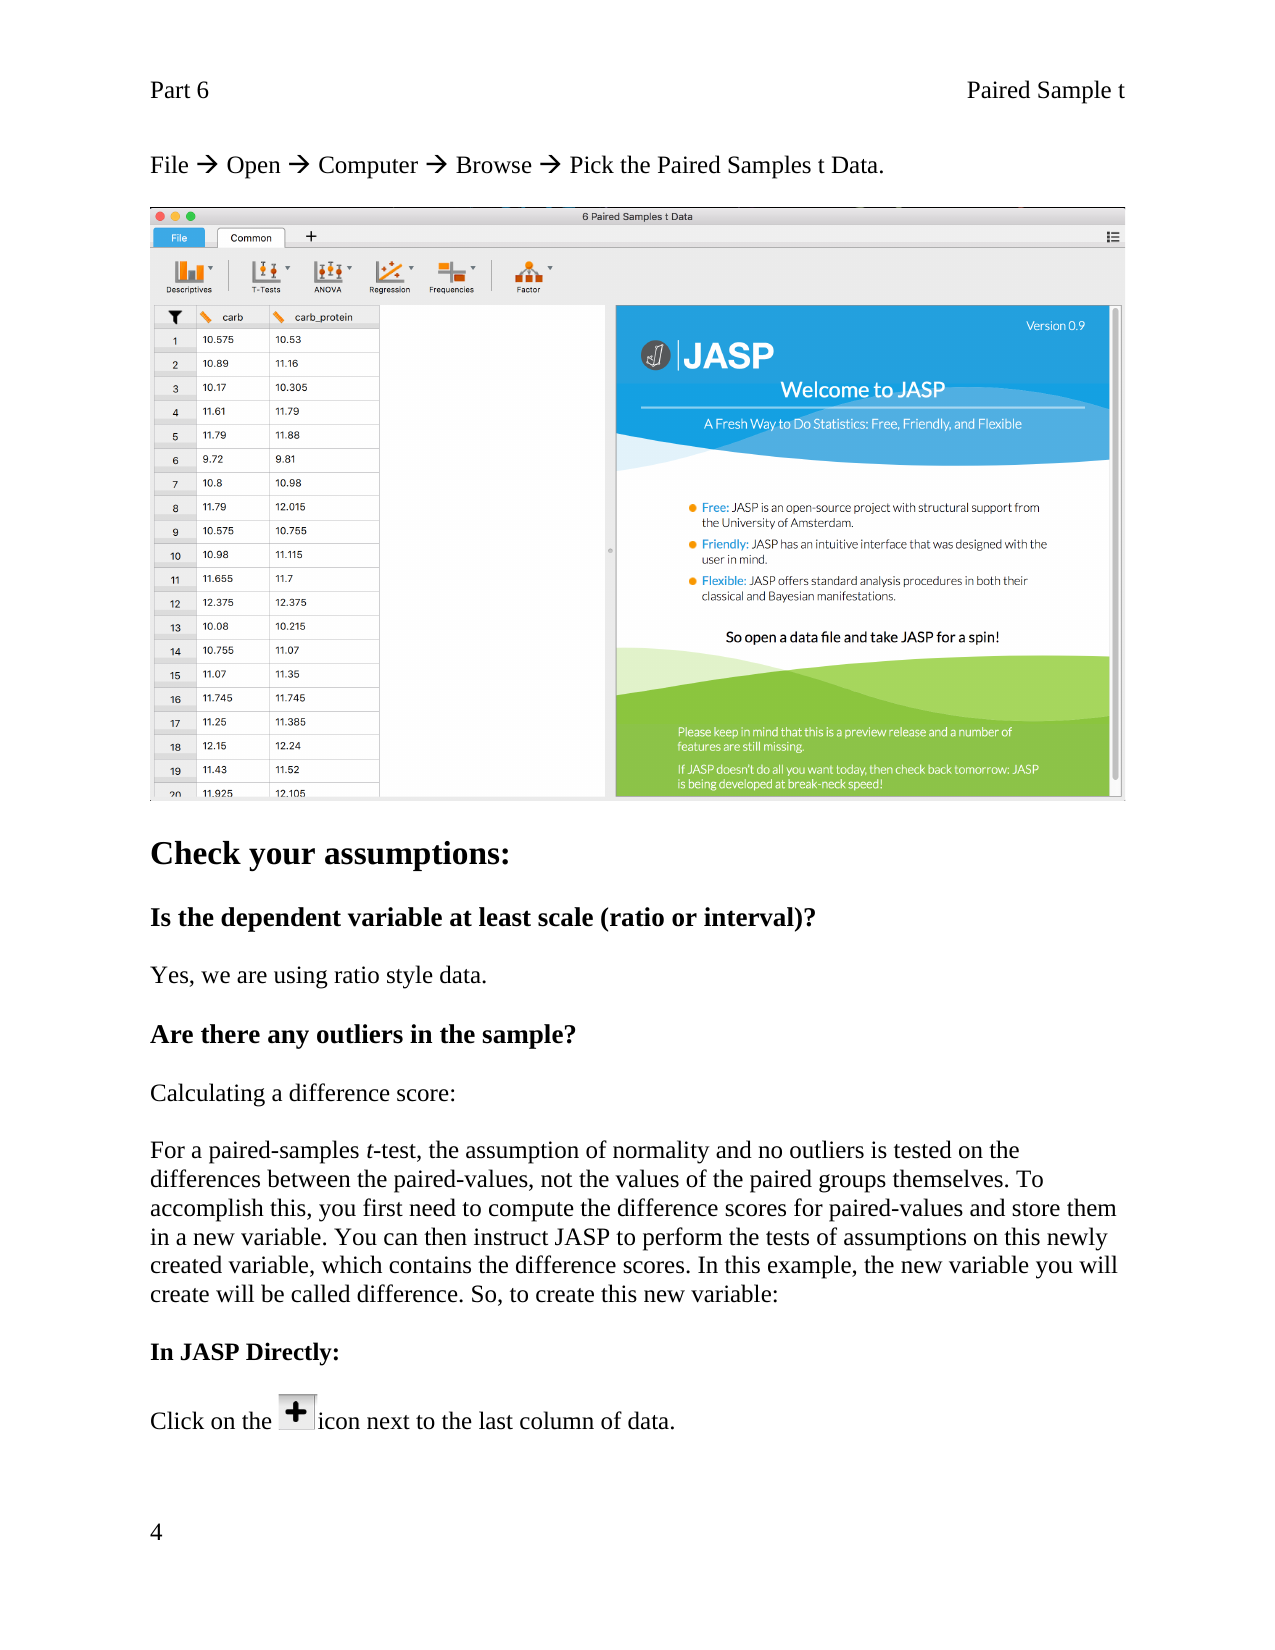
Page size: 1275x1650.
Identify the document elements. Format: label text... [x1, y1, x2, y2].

text Click on the icon next to the last column of data. [150, 1394, 1125, 1435]
text For a paired-samples t-test, the assumption of normality and no outliers is tested on the differences between the paired-values, not the values of the paired groups themselves. To accomplish this, you first need to compute the difference scores for paired-values and store them in a new variable. You can then instruct JASP to perform the tests of assumptions on this newly created variable, which contains the difference scores. In this example, the new variable you will create will be called difference. So, to create this new variable: [150, 1135, 1125, 1308]
text Calculating a difference score: [150, 1078, 1125, 1107]
text Is the dependent variable at least scale (ratio or interval)? [150, 901, 1125, 932]
picture [150, 207, 1125, 801]
subtitle Check your assumptions: [150, 833, 1125, 872]
text Yes, we are using ratio style data. [150, 961, 1125, 989]
text File Open Computer Browse Pick the Paired Samples t Data. [150, 150, 1125, 179]
text In JASP Directly: [150, 1337, 1125, 1365]
picture [278, 1394, 318, 1430]
text Are there any outliers in the sample? [150, 1018, 1125, 1049]
